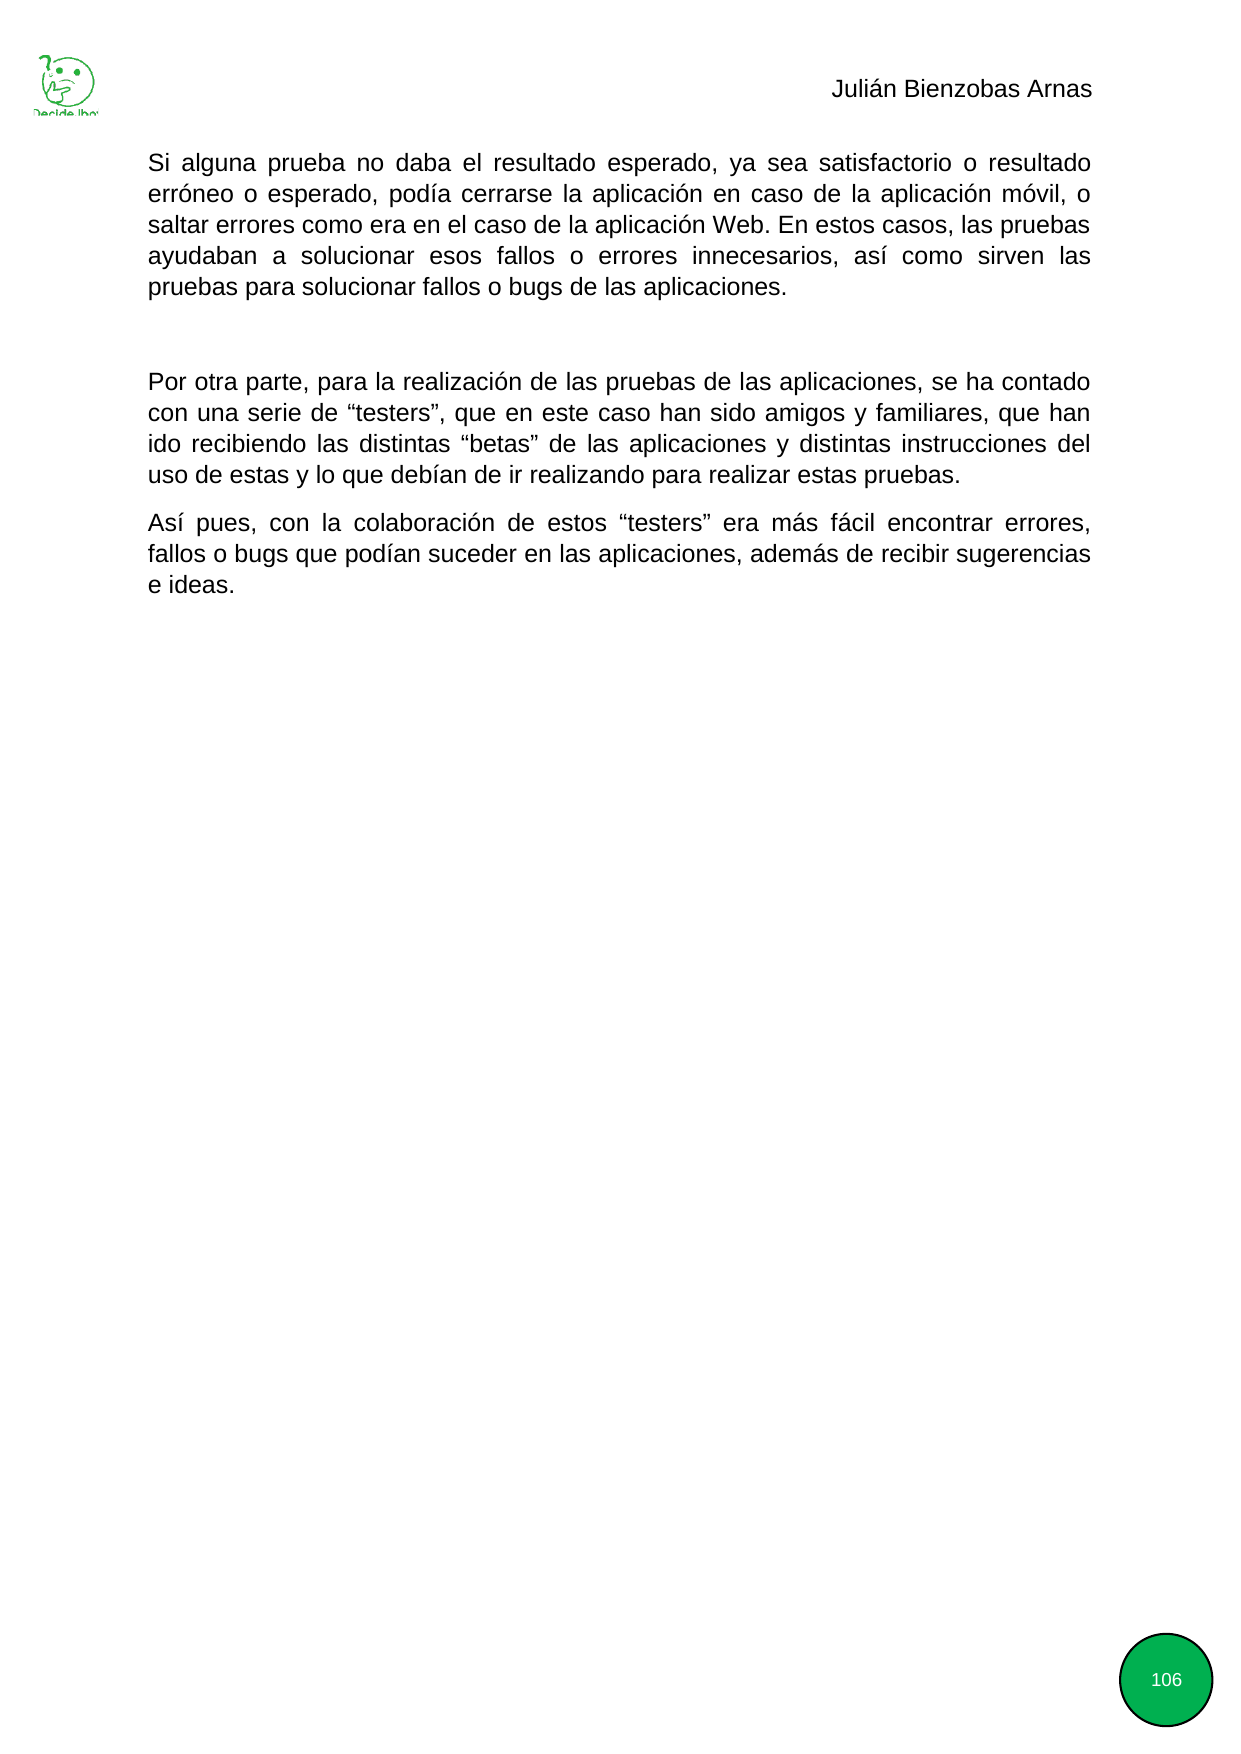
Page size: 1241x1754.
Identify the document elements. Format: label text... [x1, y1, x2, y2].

picture [32, 55, 99, 114]
text Por otra parte, para la realización de las pruebas de las aplicaciones, se ha contado con una serie de “testers”, que en este caso han sido amigos y familiares, que han ido recibiendo las distintas “betas” de las aplicaciones y distintas instrucciones del uso de estas y lo que debían de ir realizando para realizar estas pruebas. [148, 367, 1092, 489]
text Así pues, con la colaboración de estos “testers” era más fácil encontrar errores, fallos o bugs que podían suceder en las aplicaciones, además de recibir sugerencias e ideas. [148, 508, 1092, 599]
text Si alguna prueba no daba el resultado esperado, ya sea satisfactorio o resultado erróneo o esperado, podía cerrarse la aplicación en caso de la aplicación móvil, o saltar errores como era en el caso de la aplicación Web. En estos casos, las pruebas ayudaban a solucionar esos fallos o errores innecesarios, así como sirven las pruebas para solucionar fallos o bugs de las aplicaciones. [148, 148, 1092, 301]
